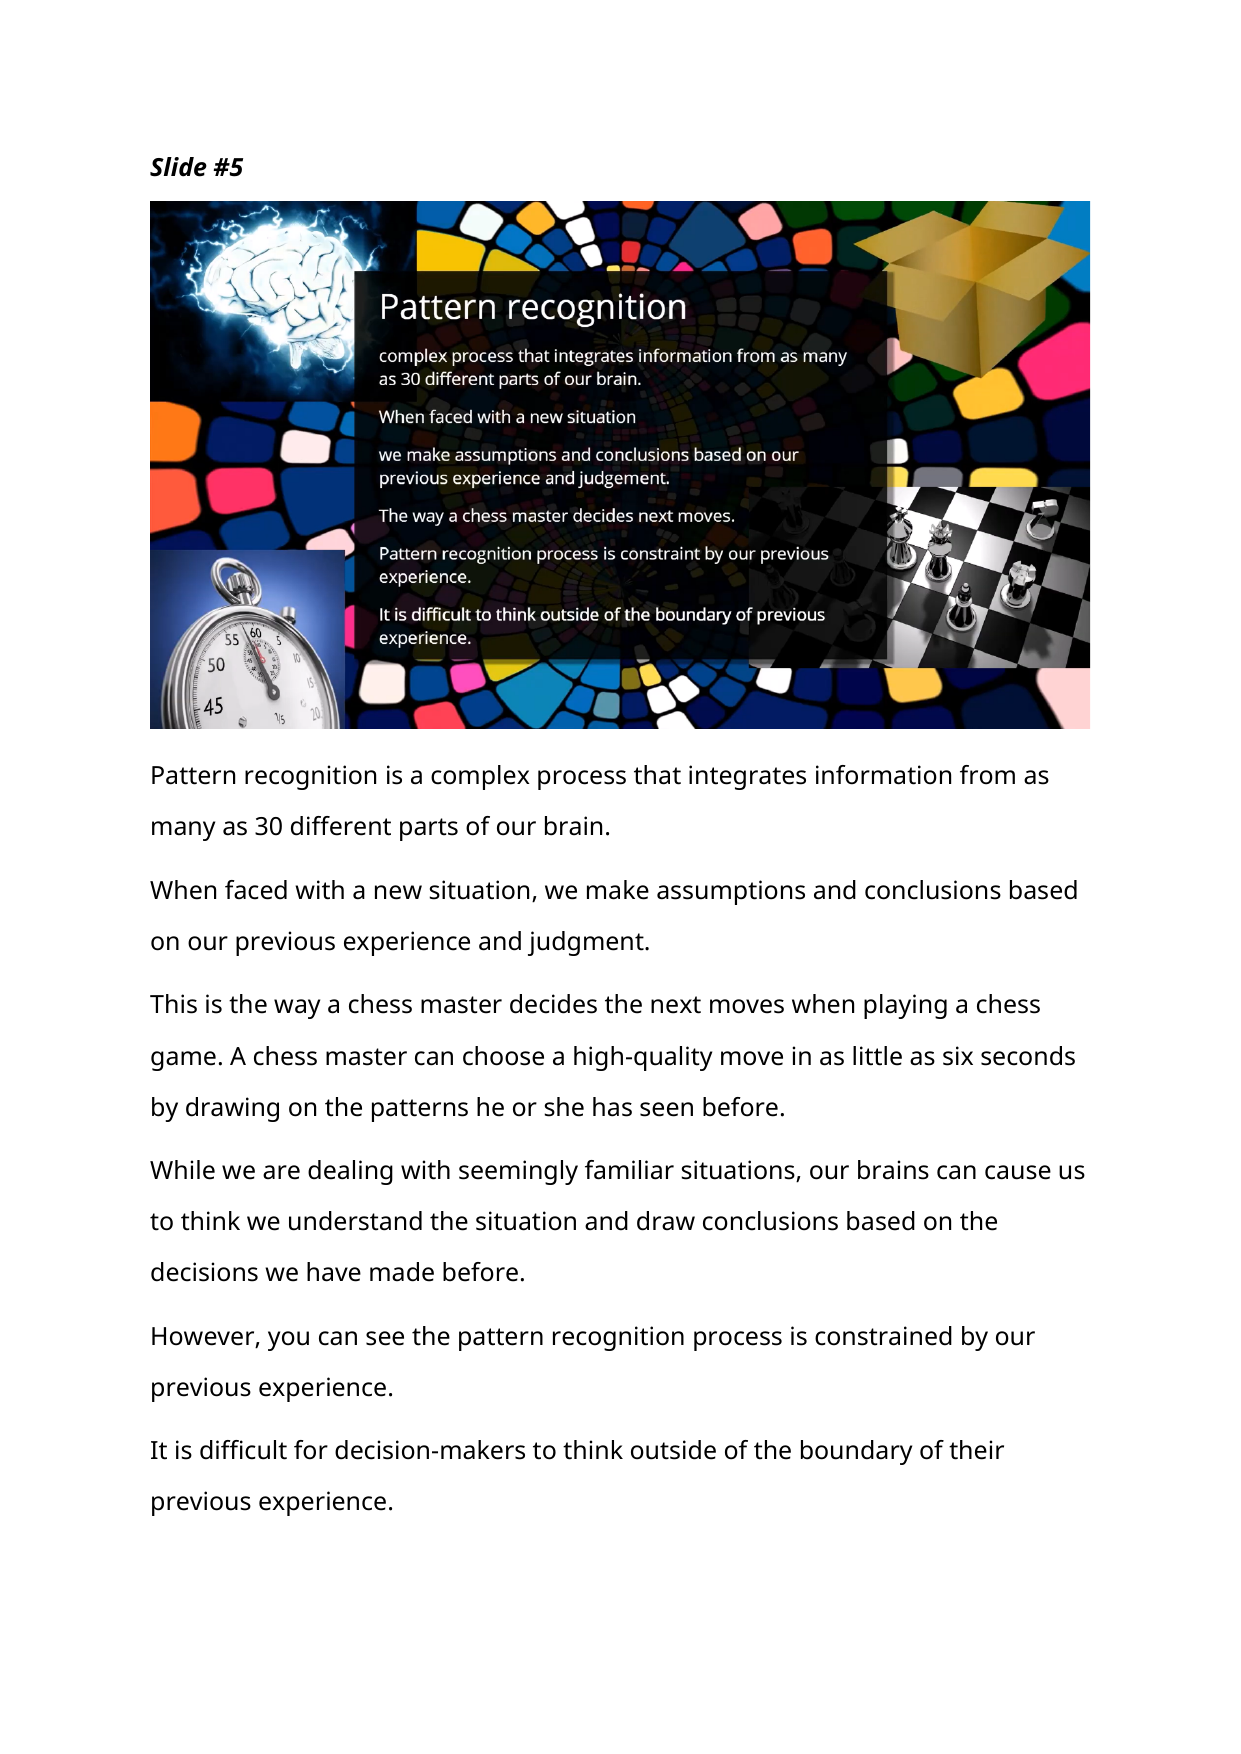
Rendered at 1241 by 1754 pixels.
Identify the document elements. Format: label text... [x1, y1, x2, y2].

text However, you can see the pattern recognition process is constrained by our previous experience. [150, 1318, 1090, 1403]
text It is difficult for decision-makers to think outside of the boundary of their previous experience. [150, 1433, 1090, 1518]
subtitle Slide #5 [150, 150, 1090, 201]
text Pattern recognition is a complex process that integrates information from as many as 30 different parts of our brain. [150, 758, 1090, 843]
picture [150, 201, 1091, 729]
text While we are dealing with seemingly familiar situations, our brains can cause us to think we understand the situation and draw conclusions based on the decisions we have made before. [150, 1153, 1090, 1289]
text When faced with a new situation, we make assumptions and conclusions based on our previous experience and judgment. [150, 873, 1090, 958]
text This is the way a chess master decides the next moves when playing a chess game. A chess master can choose a high-quality move in as little as six seconds by drawing on the patterns he or she has seen before. [150, 987, 1090, 1123]
